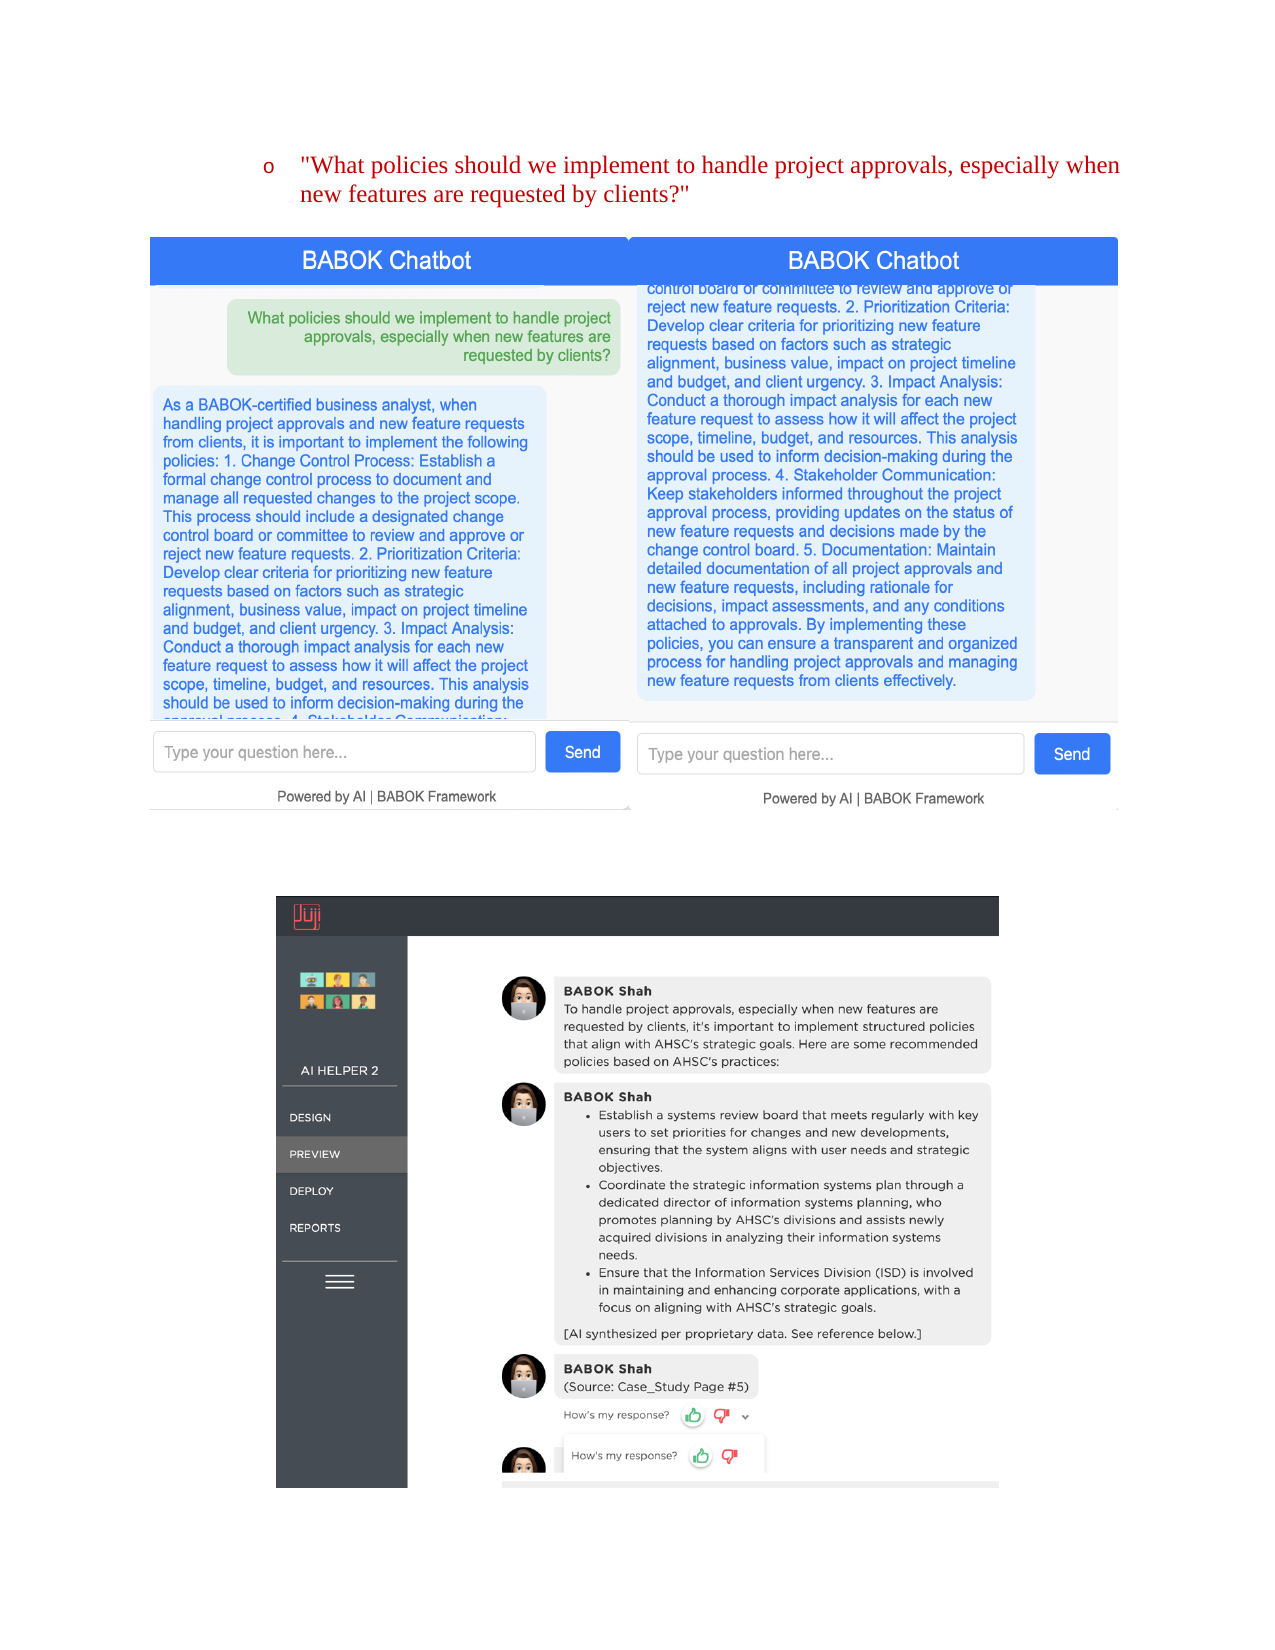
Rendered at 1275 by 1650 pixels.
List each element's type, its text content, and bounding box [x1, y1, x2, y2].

picture [276, 896, 999, 1488]
picture [150, 237, 1118, 810]
list "What policies should we implement to handle project approvals, especially when new features are requested by clients?" [262, 150, 1125, 208]
